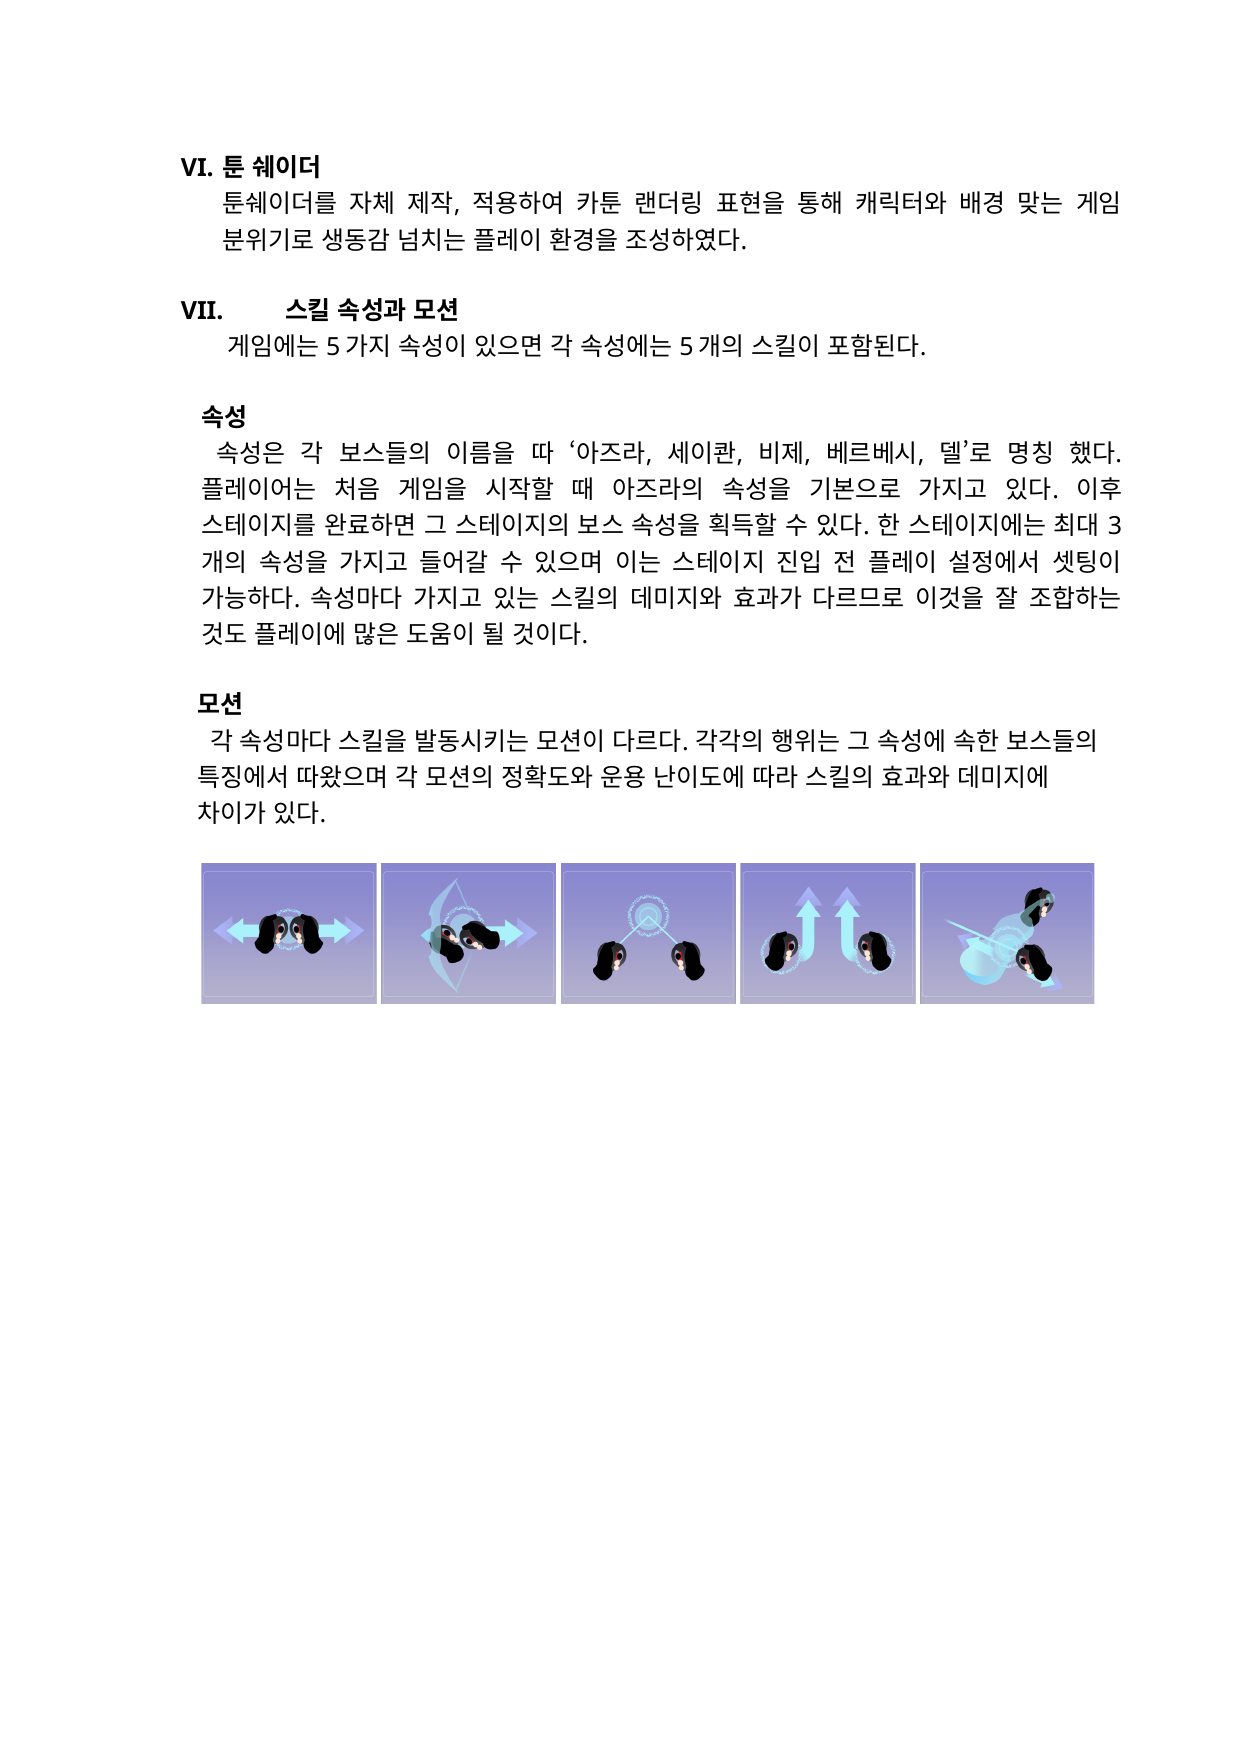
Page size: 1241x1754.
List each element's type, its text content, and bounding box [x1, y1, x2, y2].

list 모션 [197, 685, 1122, 721]
list 게임에는 5가지 속성이 있으면 각 속성에는 5개의 스킬이 포함된다. [201, 327, 1122, 363]
list 속성은 각 보스들의 이름을 따 ‘아즈라, 세이콴, 비제, 베르베시, 델’로 명칭 했다. 플레이어는 처음 게임을 시작할 때 아즈라의 속성을 기본으로 가지고 있다. 이후 스테이지를 완료하면 그 스테이지의 보스 속성을 획득할 수 있다. 한 스테이지에는 최대 3개의 속성을 가지고 들어갈 수 있으며 이는 스테이지 진입 전 플레이 설정에서 셋팅이 가능하다. 속성마다 가지고 있는 스킬의 데미지와 효과가 다르므로 이것을 잘 조합하는 것도 플레이에 많은 도움이 될 것이다. [201, 433, 1122, 651]
picture [201, 863, 1095, 1004]
list 속성 [201, 397, 1122, 433]
list 각 속성마다 스킬을 발동시키는 모션이 다르다. 각각의 행위는 그 속성에 속한 보스들의 특징에서 따왔으며 각 모션의 정확도와 운용 난이도에 따라 스킬의 효과와 데미지에 차이가 있다. [197, 721, 1122, 830]
list 툰 쉐이더 [181, 148, 1122, 184]
text 툰쉐이더를 자체 제작, 적용하여 카툰 랜더링 표현을 통해 캐릭터와 배경 맞는 게임 분위기로 생동감 넘치는 플레이 환경을 조성하였다. [222, 184, 1122, 256]
list 스킬 속성과 모션 [181, 290, 1122, 327]
